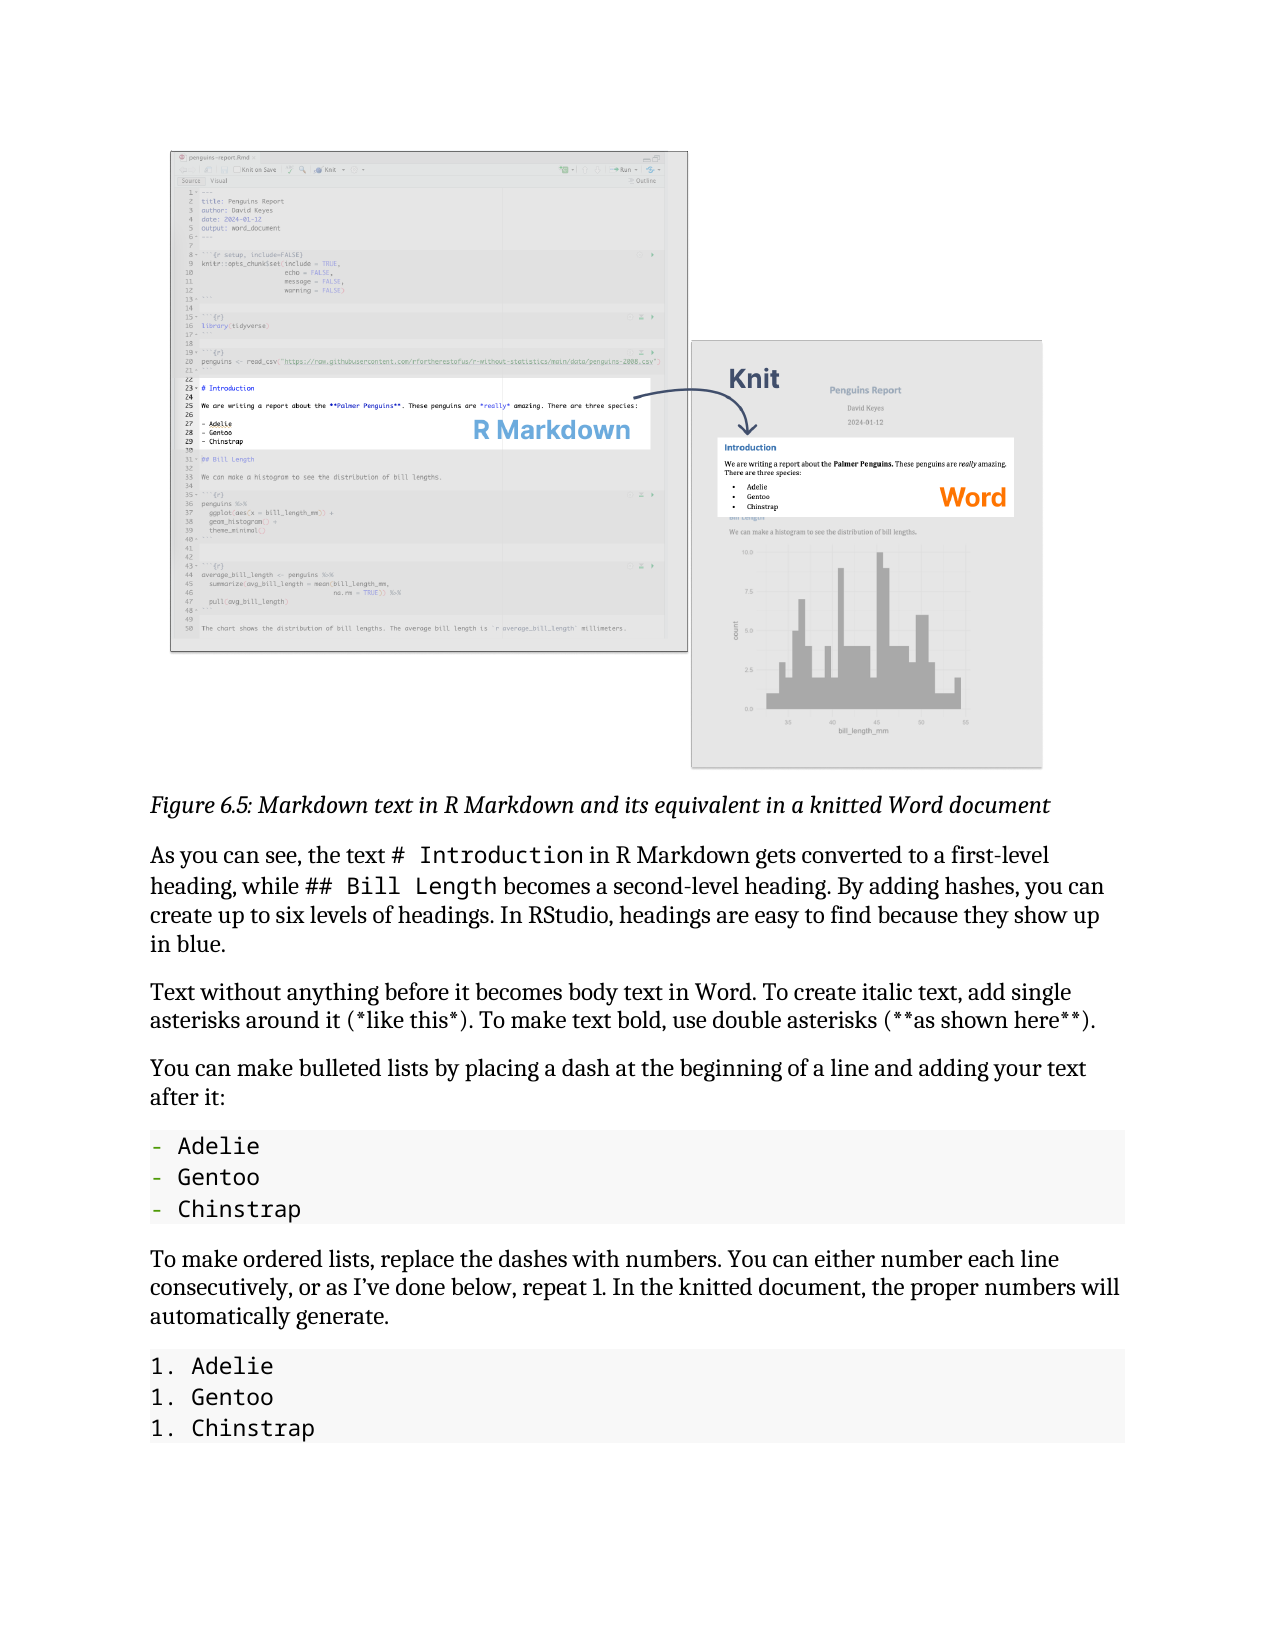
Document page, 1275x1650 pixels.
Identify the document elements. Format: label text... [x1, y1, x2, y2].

text You can make bulleted lists by placing a dash at the beginning of a line and adding your text after it: [150, 1054, 1125, 1111]
text 1. Adelie 1. Gentoo 1. Chinstrap [150, 1349, 1125, 1443]
text As you can see, the text # Introduction in R Markdown gets converted to a first-level heading, while ## Bill Length becomes a second-level heading. By adding hashes, you can create up to six levels of headings. In RStudio, headings are easy to find because they show up in blue. [150, 839, 1125, 959]
text Text without anything before it becomes body text in Word. To create italic text, add single asterisks around it (*like this*). To make text bold, use double asterisks (**as shown here**). [150, 977, 1125, 1035]
text Figure 6.5: Markdown text in R Markdown and its equivalent in a knitted Word document [150, 791, 1125, 820]
text - Adelie - Gentoo - Chinstrap [150, 1130, 1125, 1224]
text To make ordered lists, replace the dashes with numbers. You can either number each line consecutively, or as I’ve done below, repeat 1. In the knitted document, the proper numbers will automatically generate. [150, 1244, 1125, 1331]
picture [168, 150, 1044, 771]
